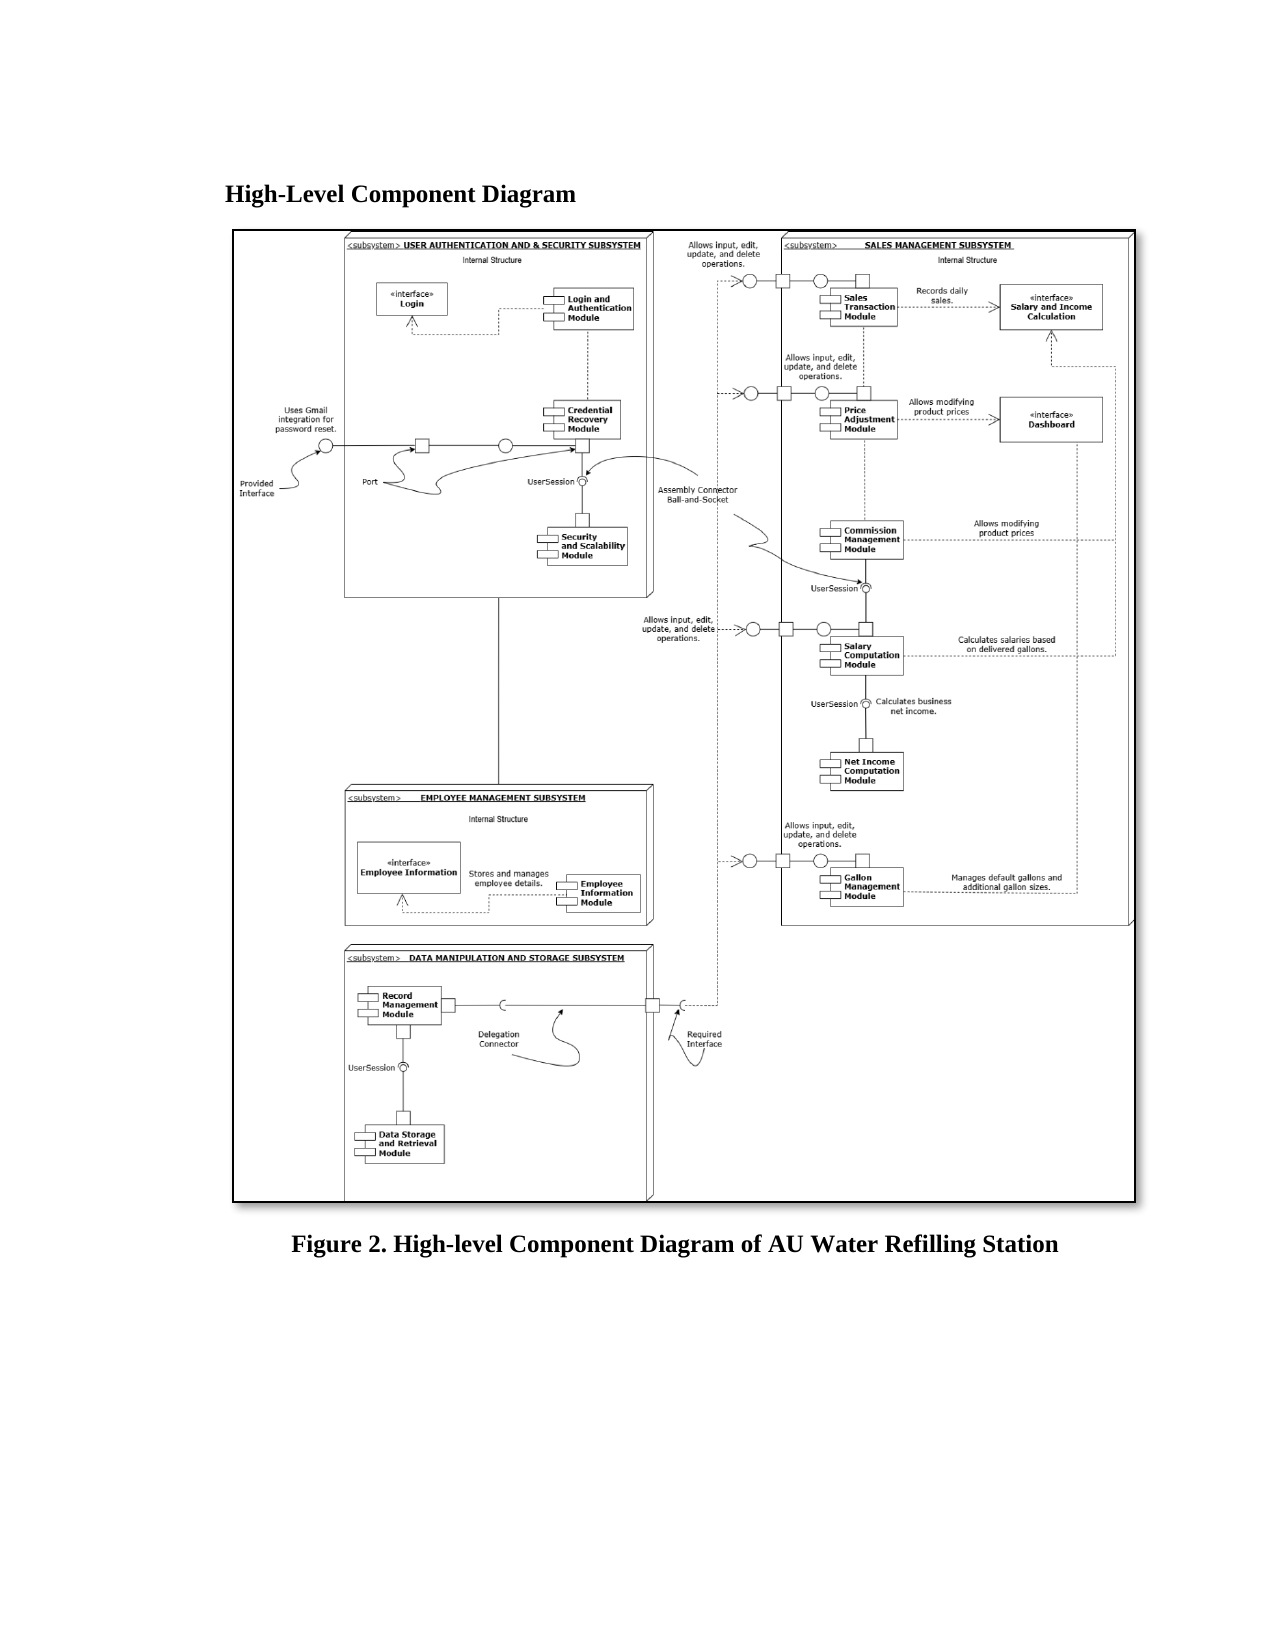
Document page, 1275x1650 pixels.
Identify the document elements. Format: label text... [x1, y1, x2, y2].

picture [234, 231, 1134, 1201]
text Figure 2. High-level Component Diagram of AU Water Refilling Station [225, 1229, 1125, 1258]
text High-Level Component Diagram [225, 179, 1125, 207]
